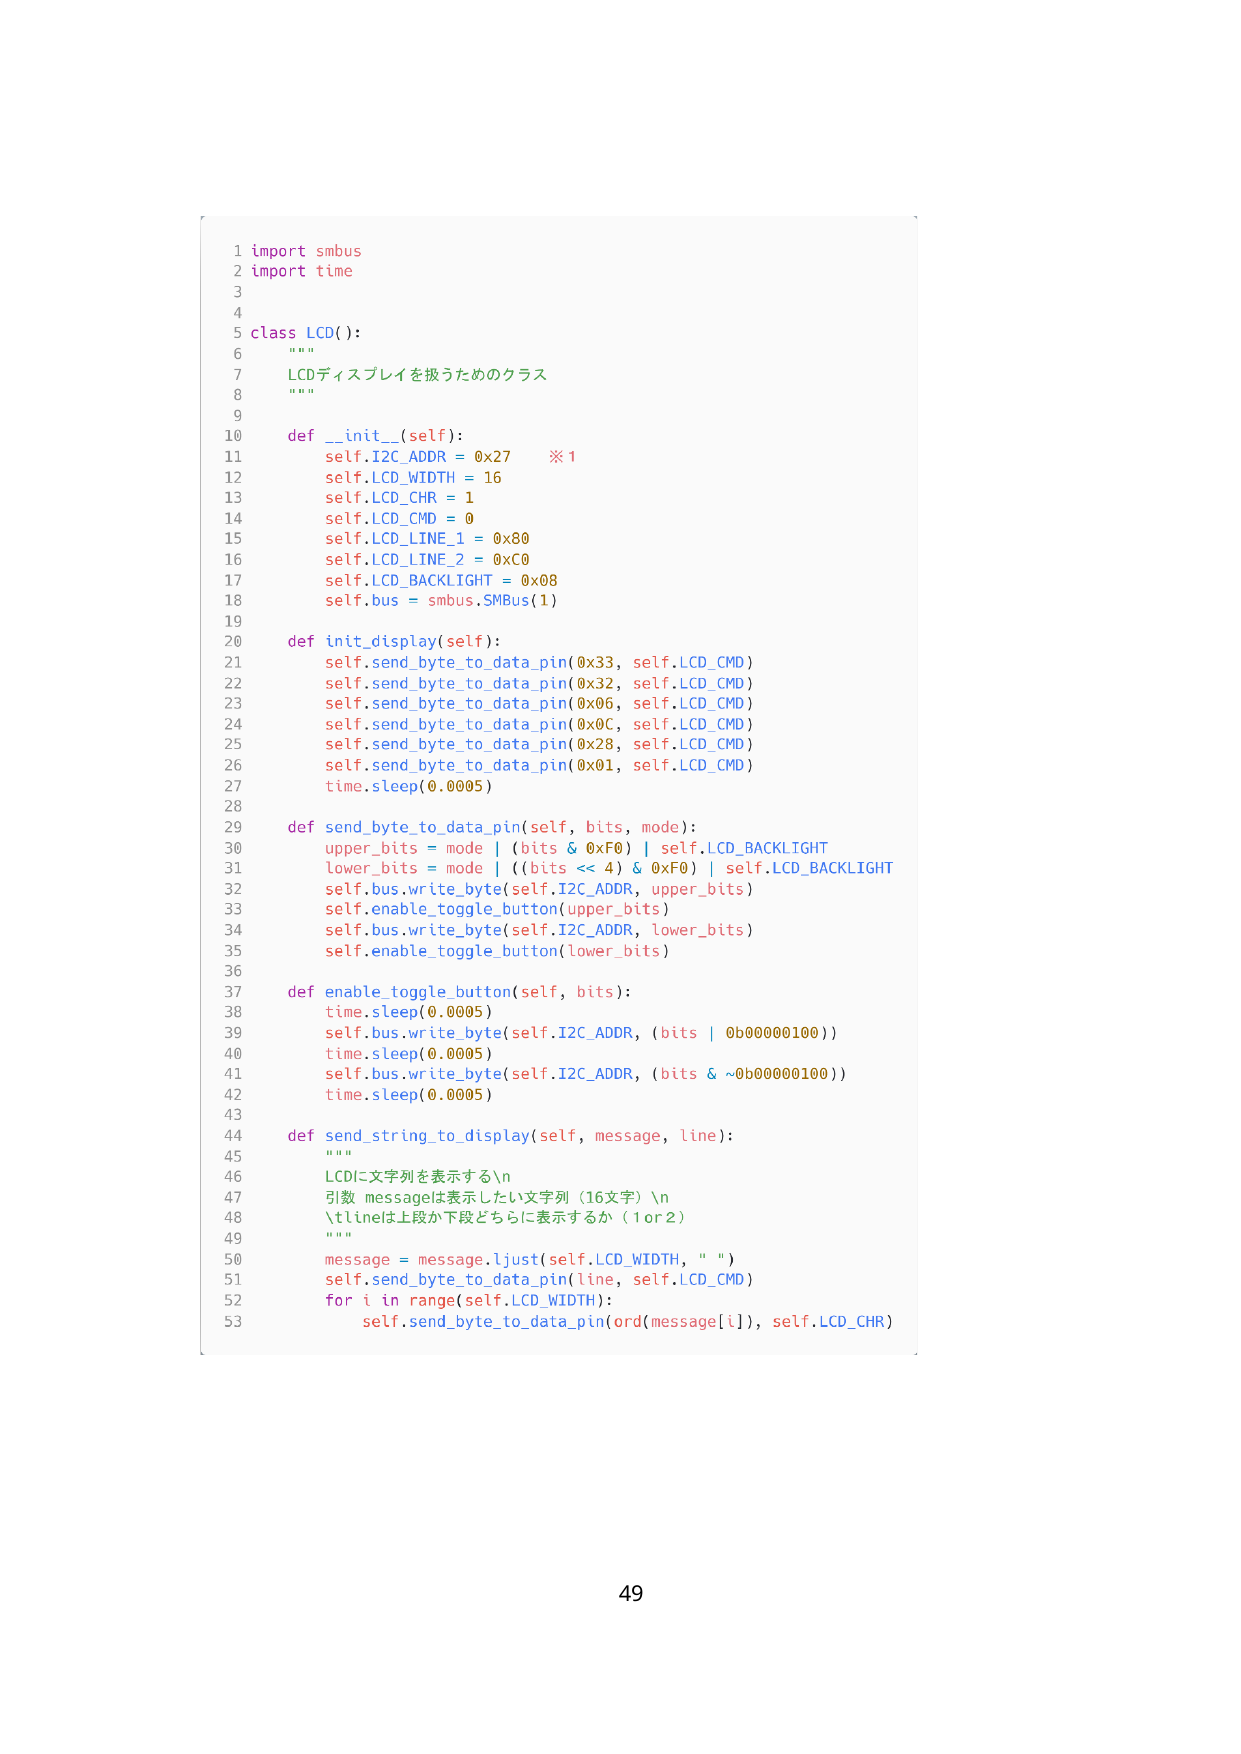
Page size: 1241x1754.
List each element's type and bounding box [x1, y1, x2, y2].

picture [200, 216, 918, 1355]
